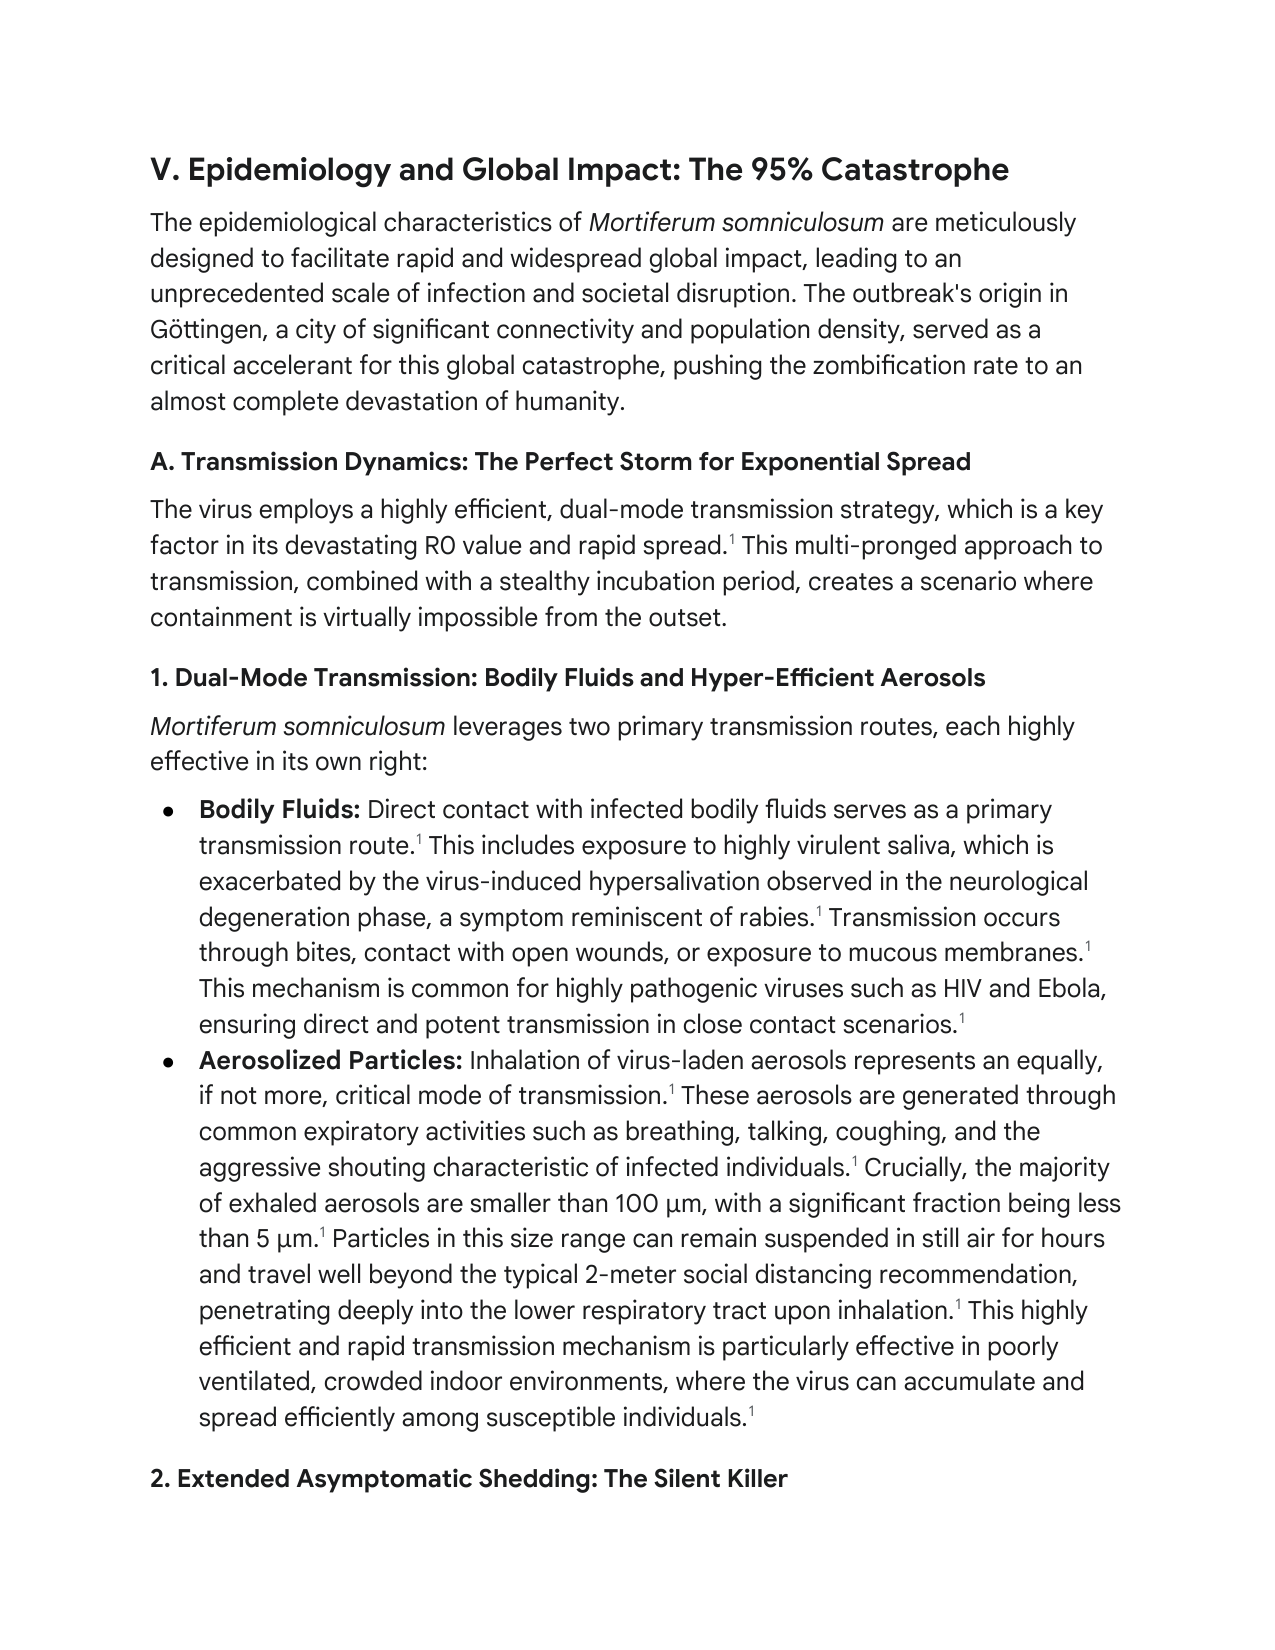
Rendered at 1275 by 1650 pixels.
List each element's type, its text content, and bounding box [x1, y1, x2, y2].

list Aerosolized Particles: Inhalation of virus-laden aerosols represents an equally, if not more, critical mode of transmission.1 These aerosols are generated through common expiratory activities such as breathing, talking, coughing, and the aggressive shouting characteristic of infected individuals.1 Crucially, the majority of exhaled aerosols are smaller than 100 μm, with a significant fraction being less than 5 μm.1 Particles in this size range can remain suspended in still air for hours and travel well beyond the typical 2-meter social distancing recommendation, penetrating deeply into the lower respiratory tract upon inhalation.1 This highly efficient and rapid transmission mechanism is particularly effective in poorly ventilated, crowded indoor environments, where the virus can accumulate and spread efficiently among susceptible individuals.1 [161, 1045, 1125, 1433]
text The epidemiological characteristics of Mortiferum somniculosum are meticulously designed to facilitate rapid and widespread global impact, leading to an unprecedented scale of infection and societal disruption. The outbreak's origin in Göttingen, a city of significant connectivity and population density, served as a critical accelerant for this global catastrophe, pushing the zombification rate to an almost complete devastation of humanity. [150, 207, 1125, 417]
subtitle A. Transmission Dynamics: The Perfect Storm for Exponential Spread [150, 446, 1125, 478]
text The virus employs a highly efficient, dual-mode transmission strategy, which is a key factor in its devastating R0 value and rapid spread.1 This multi-pronged approach to transmission, combined with a stealthy incubation period, creates a scenario where containment is virtually impossible from the outset. [150, 495, 1125, 633]
subtitle V. Epidemiology and Global Impact: The 95% Catastrophe [150, 150, 1125, 189]
text Mortiferum somniculosum leverages two primary transmission routes, each highly effective in its own right: [150, 711, 1125, 778]
subtitle 1. Dual-Mode Transmission: Bodily Fluids and Hyper-Efficient Aerosols [150, 663, 1125, 694]
subtitle 2. Extended Asymptomatic Shedding: The Silent Killer [150, 1463, 1125, 1494]
list Bodily Fluids: Direct contact with infected bodily fluids serves as a primary transmission route.1 This includes exposure to highly virulent saliva, which is exacerbated by the virus-induced hypersalivation observed in the neurological degeneration phase, a symptom reminiscent of rabies.1 Transmission occurs through bites, contact with open wounds, or exposure to mucous membranes.1 This mechanism is common for highly pathogenic viruses such as HIV and Ebola, ensuring direct and potent transmission in close contact scenarios.1 [161, 795, 1125, 1041]
